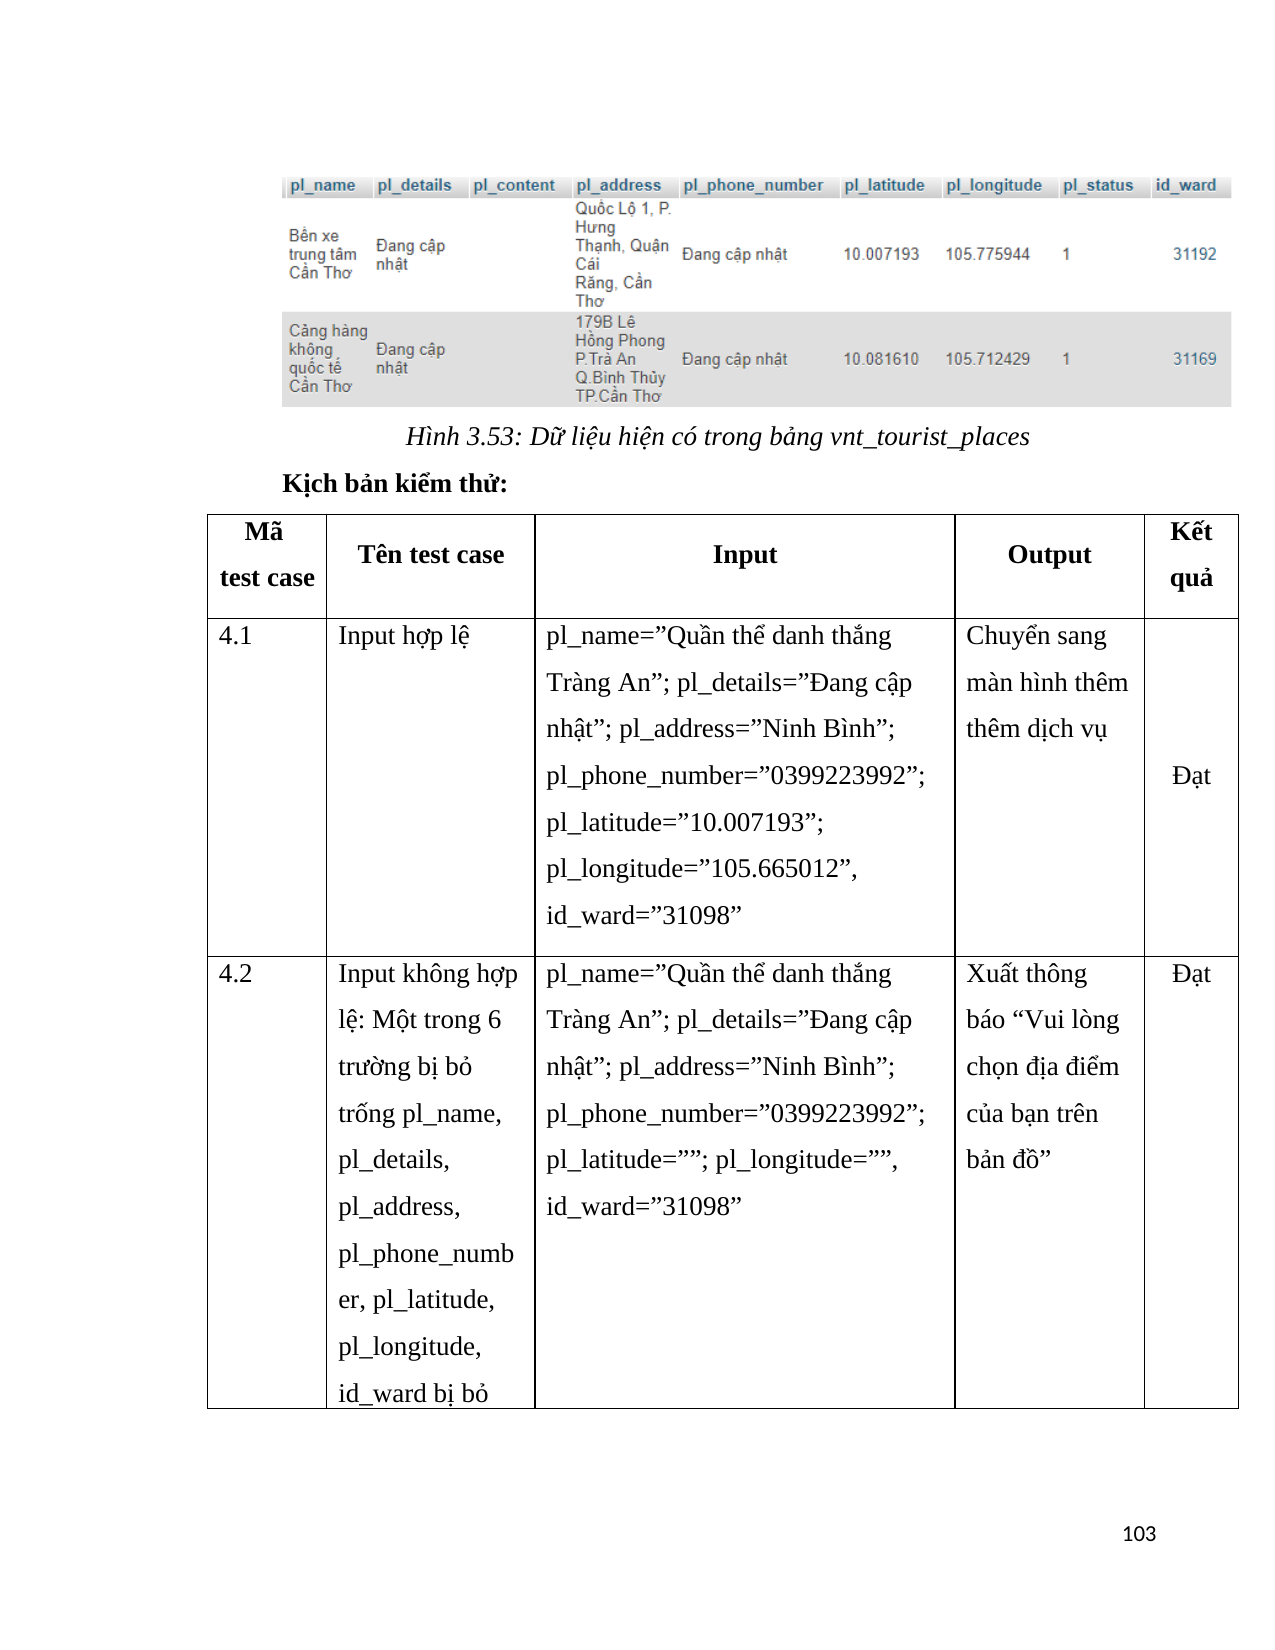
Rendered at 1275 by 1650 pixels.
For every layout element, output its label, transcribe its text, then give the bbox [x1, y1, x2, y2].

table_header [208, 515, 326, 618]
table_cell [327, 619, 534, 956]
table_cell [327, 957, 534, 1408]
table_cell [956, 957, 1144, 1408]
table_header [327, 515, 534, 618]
text Kịch bản kiểm thử: [282, 467, 1156, 498]
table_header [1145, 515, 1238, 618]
text Hình 3.53: Dữ liệu hiện có trong bảng vnt_tourist_places [282, 420, 1156, 451]
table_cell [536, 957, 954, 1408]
picture [282, 177, 1232, 407]
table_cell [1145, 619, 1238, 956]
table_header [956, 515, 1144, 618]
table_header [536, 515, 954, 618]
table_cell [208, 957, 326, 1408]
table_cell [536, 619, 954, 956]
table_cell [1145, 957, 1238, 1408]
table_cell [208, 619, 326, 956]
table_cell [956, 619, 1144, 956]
